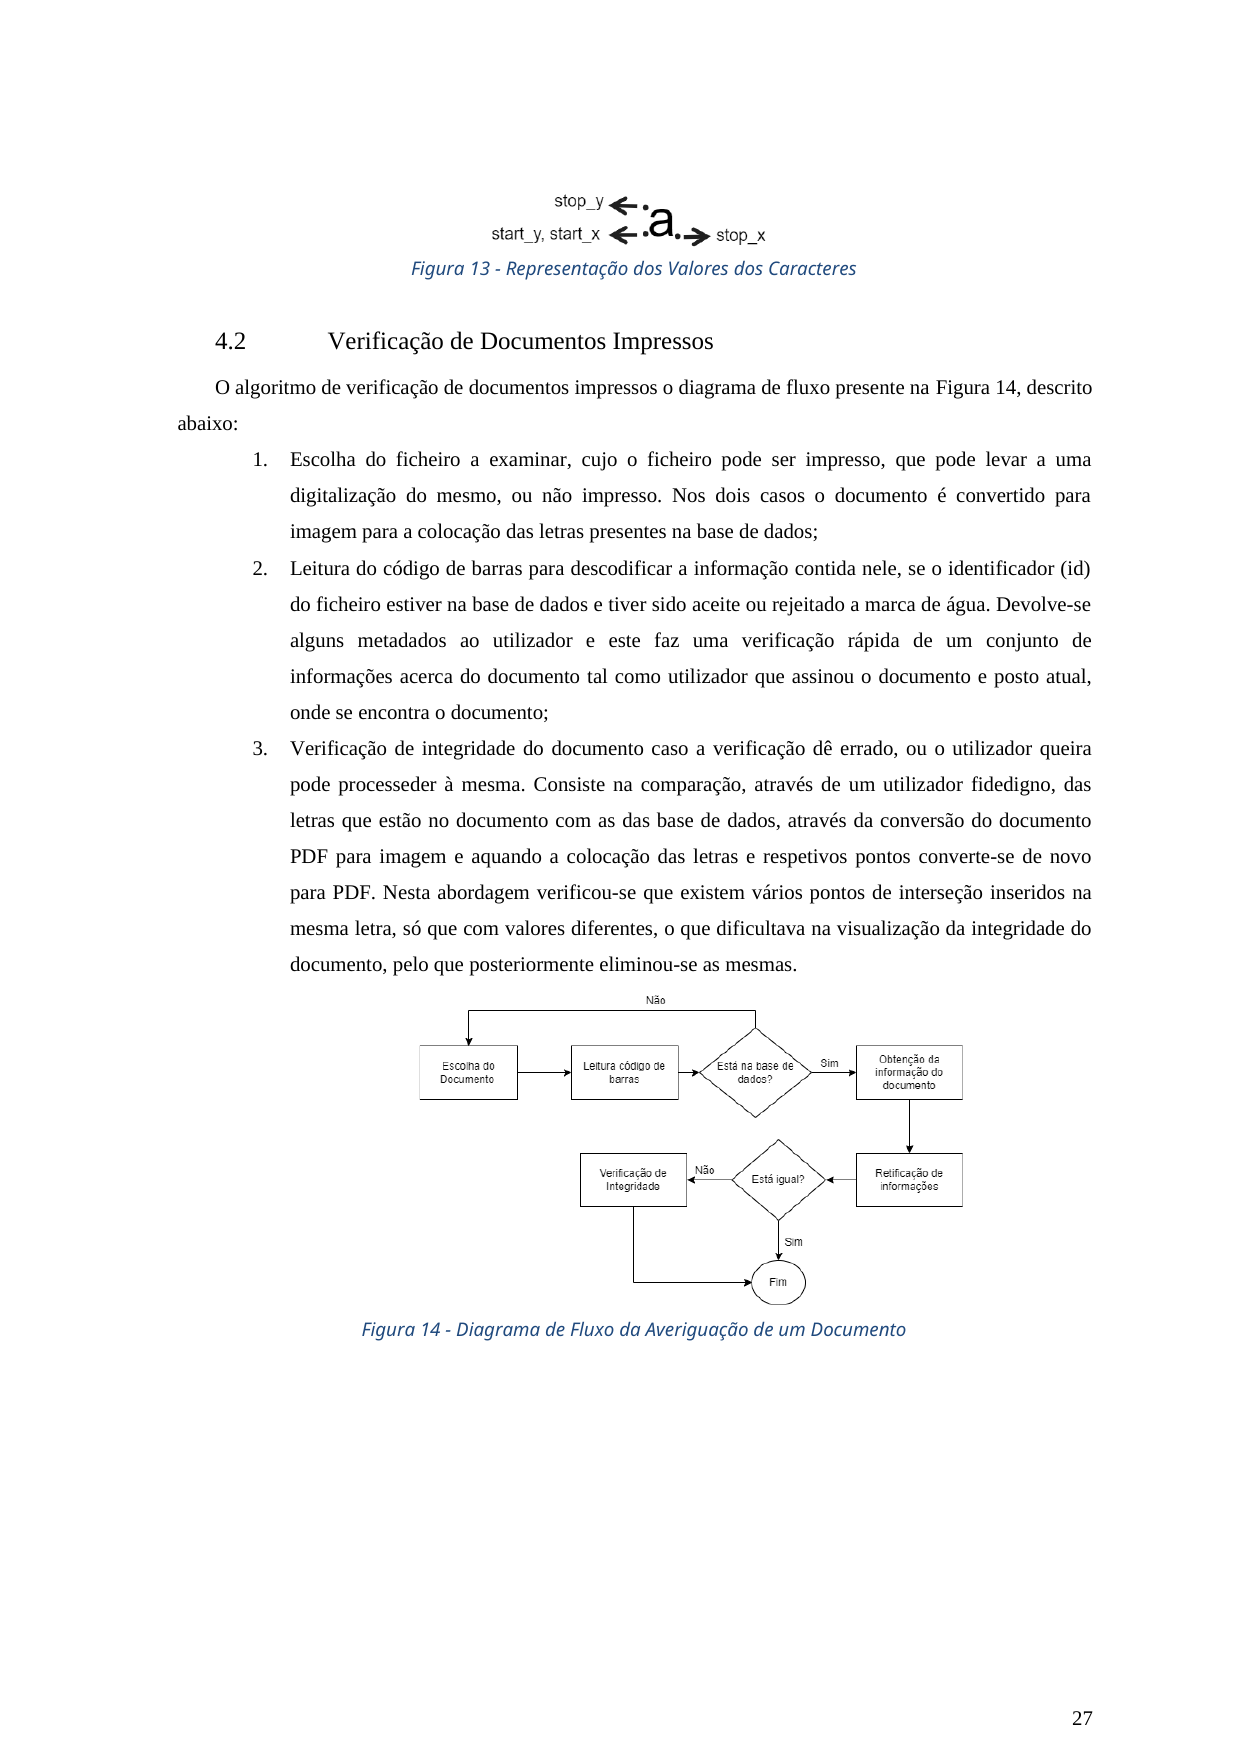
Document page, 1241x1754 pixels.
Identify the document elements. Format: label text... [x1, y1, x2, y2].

list Verificação de integridade do documento caso a verificação dê errado, ou o utilizador queira pode processeder à mesma. Consiste na comparação, através de um utilizador fidedigno, das letras que estão no documento com as das base de dados, através da conversão do documento PDF para imagem e aquando a colocação das letras e respetivos pontos converte-se de novo para PDF. Nesta abordagem verificou-se que existem vários pontos de interseção inseridos na mesma letra, só que com valores diferentes, o que dificultava na visualização da integridade do documento, pelo que posteriormente eliminou-se as mesmas. [252, 736, 1092, 976]
subtitle Verificação de Documentos Impressos [215, 326, 1092, 355]
picture [419, 988, 963, 1305]
picture [479, 177, 790, 256]
text Figura 13 - Representação dos Valores dos Caracteres [177, 256, 1092, 281]
list Escolha do ficheiro a examinar, cujo o ficheiro pode ser impresso, que pode levar a uma digitalização do mesmo, ou não impresso. Nos dois casos o documento é convertido para imagem para a colocação das letras presentes na base de dados; [252, 447, 1092, 543]
list Leitura do código de barras para descodificar a informação contida nele, se o identificador (id) do ficheiro estiver na base de dados e tiver sido aceite ou rejeitado a marca de água. Devolve-se alguns metadados ao utilizador e este faz uma verificação rápida de um conjunto de informações acerca do documento tal como utilizador que assinou o documento e posto atual, onde se encontra o documento; [252, 556, 1092, 724]
text Figura 14 - Diagrama de Fluxo da Averiguação de um Documento [177, 1317, 1092, 1342]
text O algoritmo de verificação de documentos impressos o diagrama de fluxo presente na Figura 14, descrito abaixo: [177, 375, 1092, 435]
